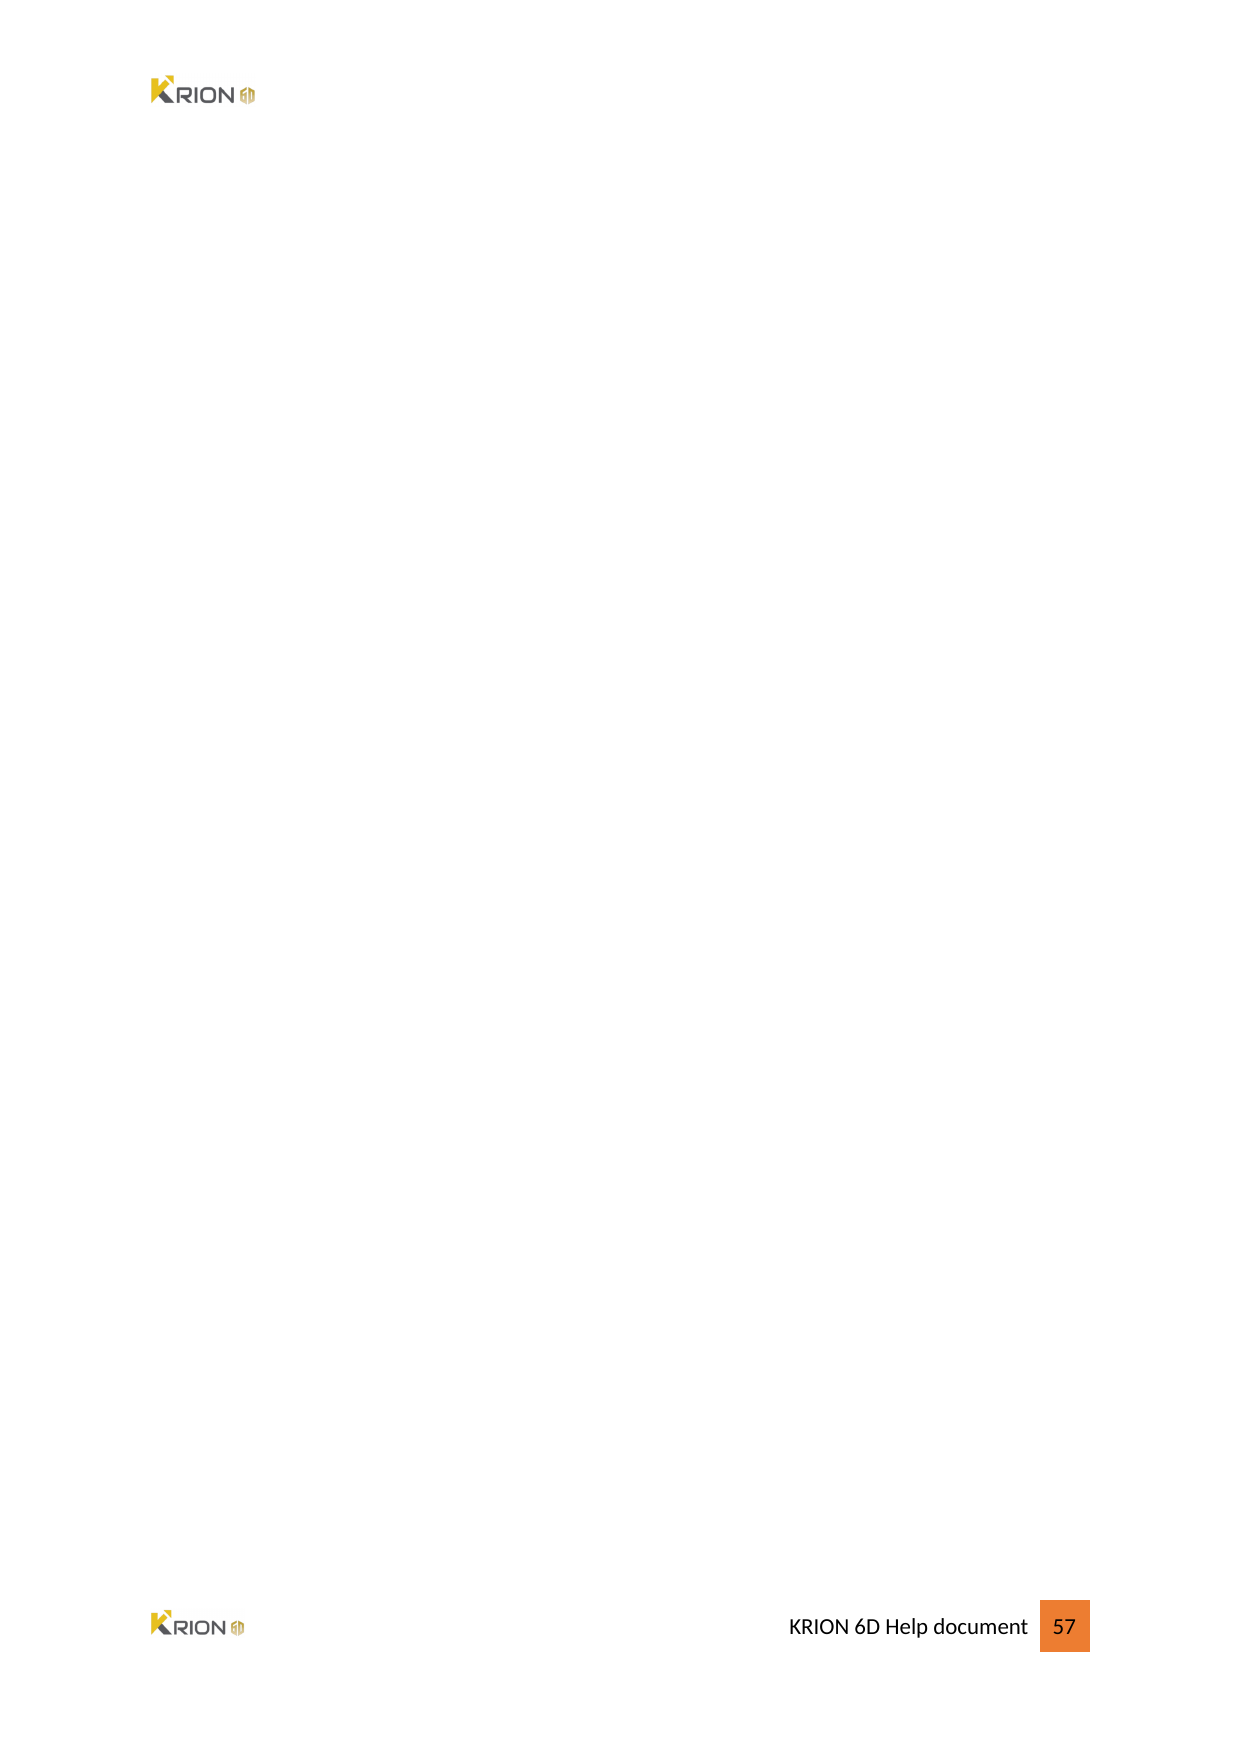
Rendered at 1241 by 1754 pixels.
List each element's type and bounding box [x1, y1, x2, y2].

picture [150, 73, 257, 107]
picture [150, 1608, 246, 1638]
